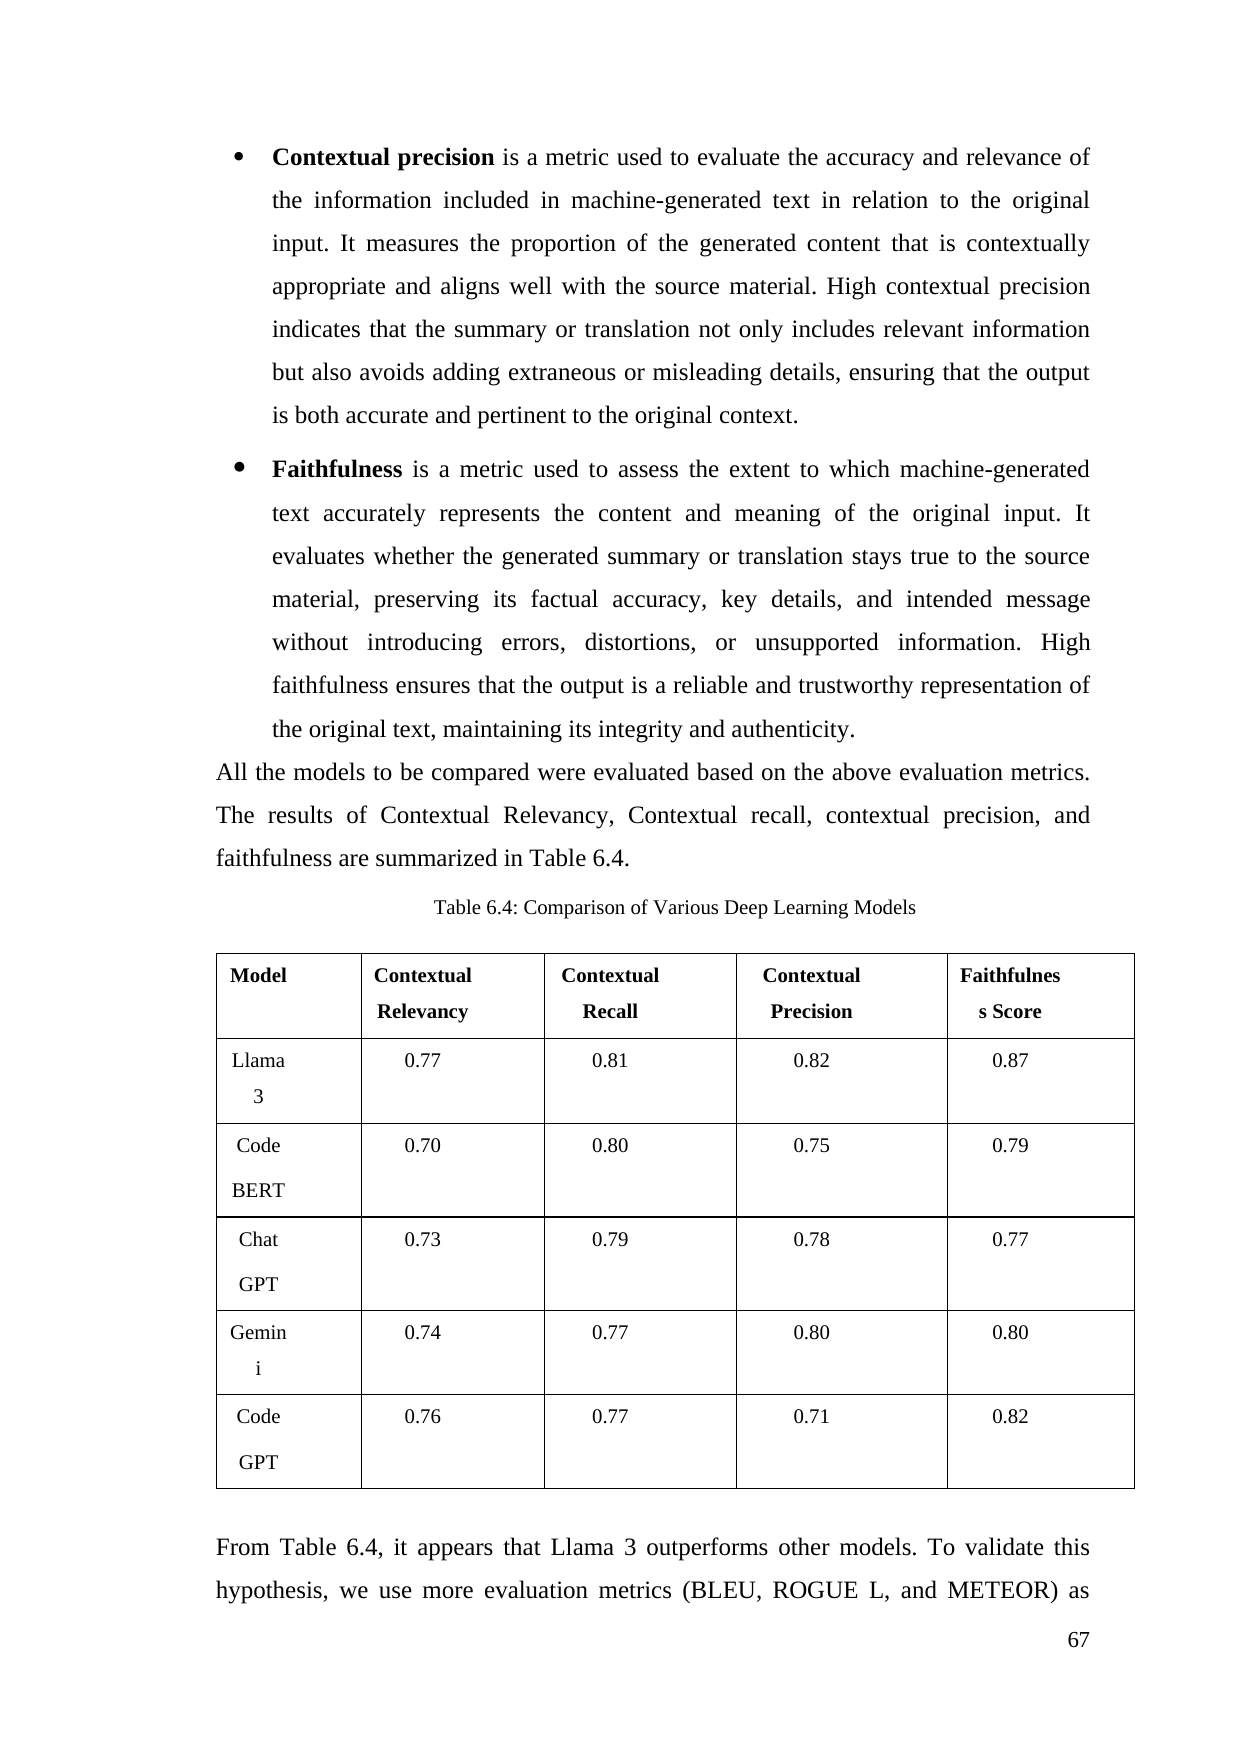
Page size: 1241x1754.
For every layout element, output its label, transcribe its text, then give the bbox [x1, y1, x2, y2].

table_cell 0.81 [545, 1039, 736, 1123]
text Table 6.4: Comparison of Various Deep Learning Models [197, 895, 1153, 919]
table_cell 0.73 [362, 1218, 544, 1310]
table_cell 0.74 [362, 1311, 544, 1394]
table_header Faithfulness Score [948, 954, 1134, 1038]
table_cell 0.76 [362, 1395, 544, 1488]
table_cell 0.70 [362, 1124, 544, 1216]
table_cell Chat GPT [217, 1218, 361, 1310]
table_header Model [217, 954, 361, 1038]
table_header Contextual Relevancy [362, 954, 544, 1038]
table_cell 0.77 [948, 1218, 1134, 1310]
table_cell 0.79 [545, 1218, 736, 1310]
table_cell Llama 3 [217, 1039, 361, 1123]
table_cell Code GPT [217, 1395, 361, 1488]
table_cell 0.80 [737, 1311, 947, 1394]
table_cell Code BERT [217, 1124, 361, 1216]
table_cell 0.87 [948, 1039, 1134, 1123]
table_cell 0.82 [948, 1395, 1134, 1488]
table_header Contextual Recall [545, 954, 736, 1038]
table_cell 0.77 [362, 1039, 544, 1123]
table_cell Gemini [217, 1311, 361, 1394]
table_cell 0.77 [545, 1311, 736, 1394]
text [216, 1532, 1091, 1604]
list Faithfulness is a metric used to assess the extent to which machine-generated text accurately represents the content and meaning of the original input. It evaluates whether the generated summary or translation stays true to the source material, preserving its factual accuracy, key details, and intended message without introducing errors, distortions, or unsupported information. High faithfulness ensures that the output is a reliable and trustworthy representation of the original text, maintaining its integrity and authenticity. [234, 454, 1091, 742]
subtitle Contextual precision is a metric used to evaluate the accuracy and relevance of the information included in machine-generated text in relation to the original input. It measures the proportion of the generated content that is contextually appropriate and aligns well with the source material. High contextual precision indicates that the summary or translation not only includes relevant information but also avoids adding extraneous or misleading details, ensuring that the output is both accurate and pertinent to the original context. [234, 142, 1091, 429]
table_cell 0.78 [737, 1218, 947, 1310]
table_cell 0.82 [737, 1039, 947, 1123]
table_cell 0.77 [545, 1395, 736, 1488]
table_cell 0.80 [545, 1124, 736, 1216]
text All the models to be compared were evaluated based on the above evaluation metrics. The results of Contextual Relevancy, Contextual recall, contextual precision, and faithfulness are summarized in Table 6.4. [216, 757, 1091, 872]
table_cell 0.75 [737, 1124, 947, 1216]
table_cell 0.71 [737, 1395, 947, 1488]
table_cell 0.79 [948, 1124, 1134, 1216]
table_header Contextual Precision [737, 954, 947, 1038]
table_cell 0.80 [948, 1311, 1134, 1394]
